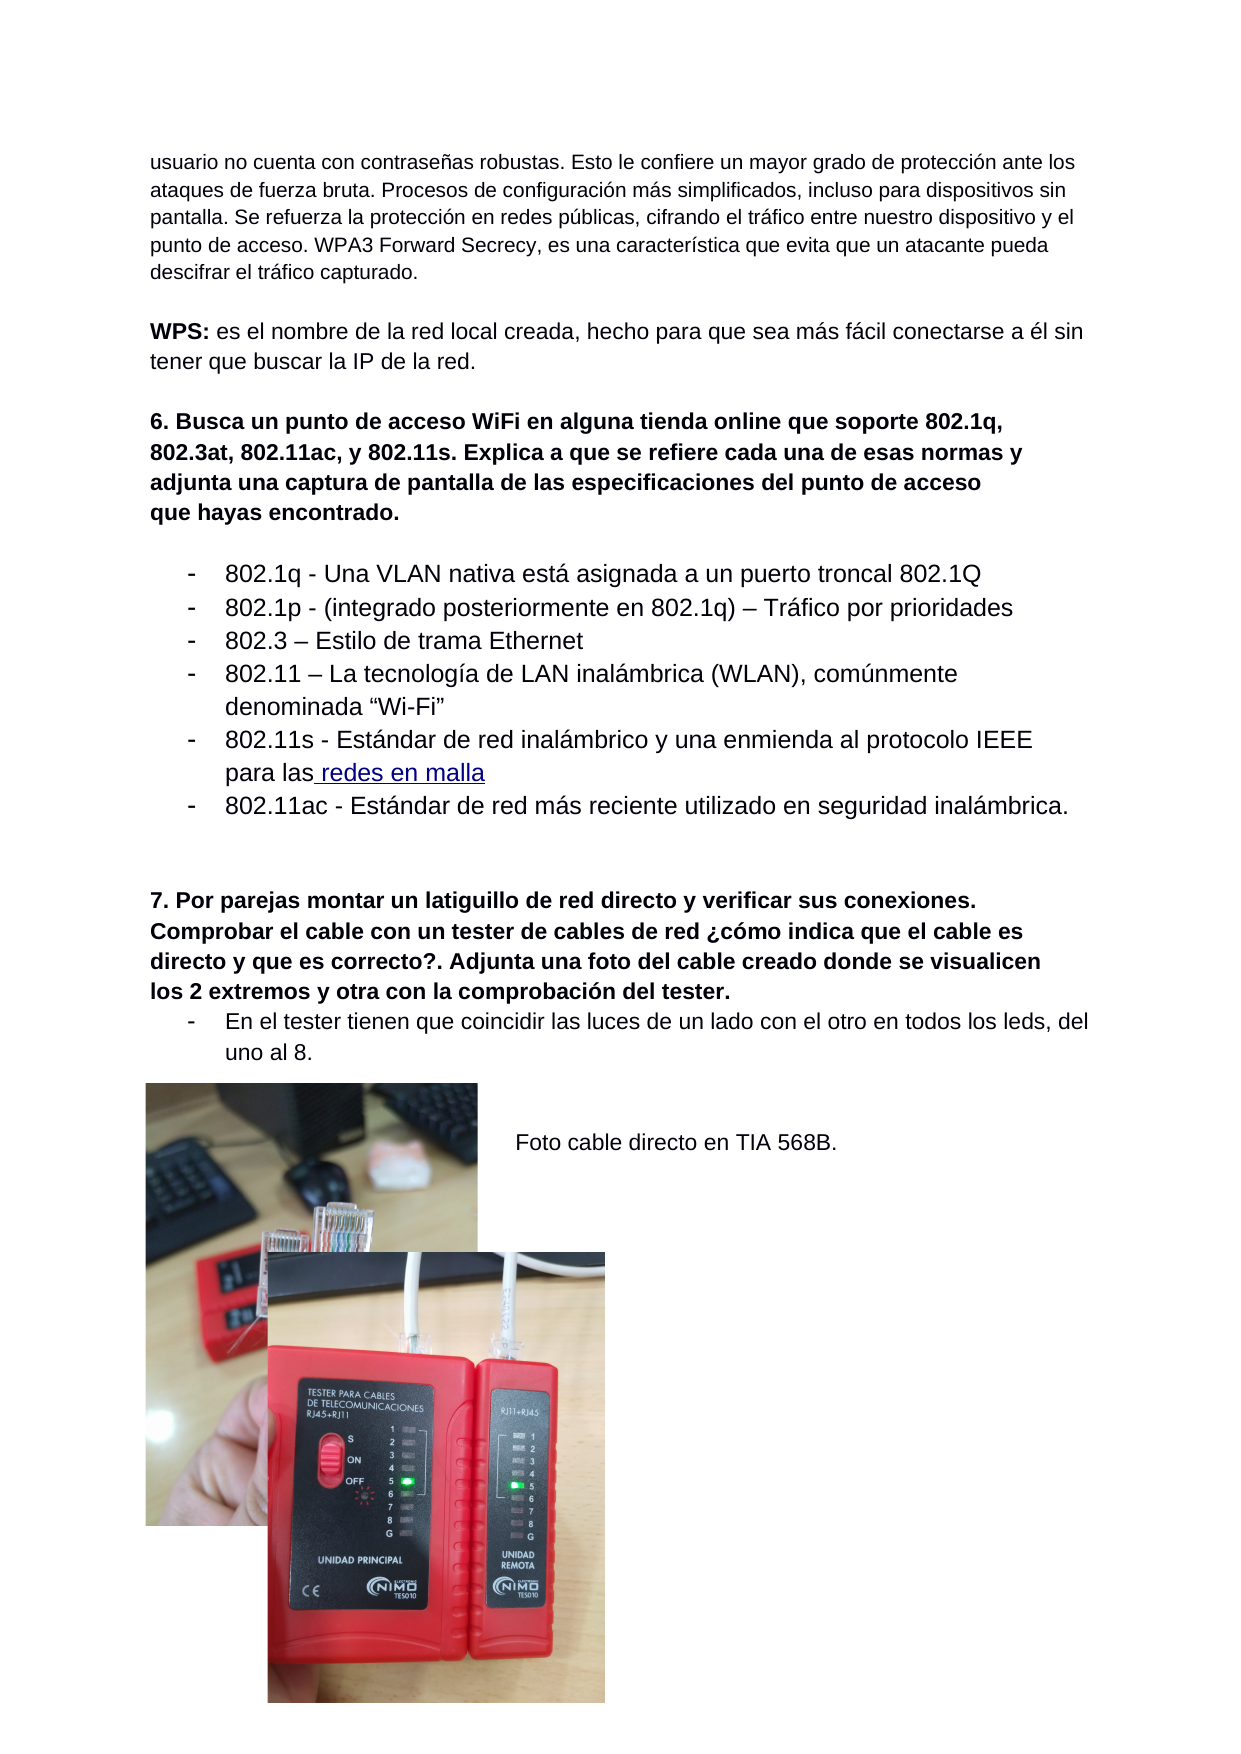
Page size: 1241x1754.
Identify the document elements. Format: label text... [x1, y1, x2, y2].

text 802.3at, 802.11ac, y 802.11s. Explica a que se refiere cada una de esas normas y [150, 438, 1090, 465]
list 802.1q - Una VLAN nativa está asignada a un puerto troncal 802.1Q [187, 559, 1090, 588]
text los 2 extremos y otra con la comprobación del tester. [150, 978, 1090, 1004]
text Comprobar el cable con un tester de cables de red ¿cómo indica que el cable es [150, 918, 1090, 944]
text que hayas encontrado. [150, 499, 1090, 525]
list 802.11s - Estándar de red inalámbrico y una enmienda al protocolo IEEE para las redes en malla [187, 725, 1090, 787]
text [150, 150, 1090, 284]
text 7. Por parejas montar un latiguillo de red directo y verificar sus conexiones. [150, 887, 1090, 914]
text 6. Busca un punto de acceso WiFi en alguna tienda online que soporte 802.1q, [150, 408, 1090, 435]
list 802.11ac - Estándar de red más reciente utilizado en seguridad inalámbrica. [187, 791, 1090, 820]
text adjunta una captura de pantalla de las especificaciones del punto de acceso [150, 469, 1090, 495]
list 802.3 – Estilo de trama Ethernet [187, 626, 1090, 654]
text WPS: es el nombre de la red local creada, hecho para que sea más fácil conectarse a él sin tener que buscar la IP de la red. [150, 318, 1090, 374]
list 802.1p - (integrado posteriormente en 802.1q) – Tráfico por prioridades [187, 592, 1090, 621]
list En el tester tienen que coincidir las luces de un lado con el otro en todos los leds, del uno al 8. [187, 1008, 1090, 1065]
list 802.11 – La tecnología de LAN inalámbrica (WLAN), comúnmente denominada “Wi-Fi” [187, 659, 1090, 721]
text directo y que es correcto?. Adjunta una foto del cable creado donde se visualicen [150, 948, 1090, 974]
text Foto cable directo en TIA 568B. [478, 1129, 1090, 1155]
picture [145, 1083, 605, 1703]
